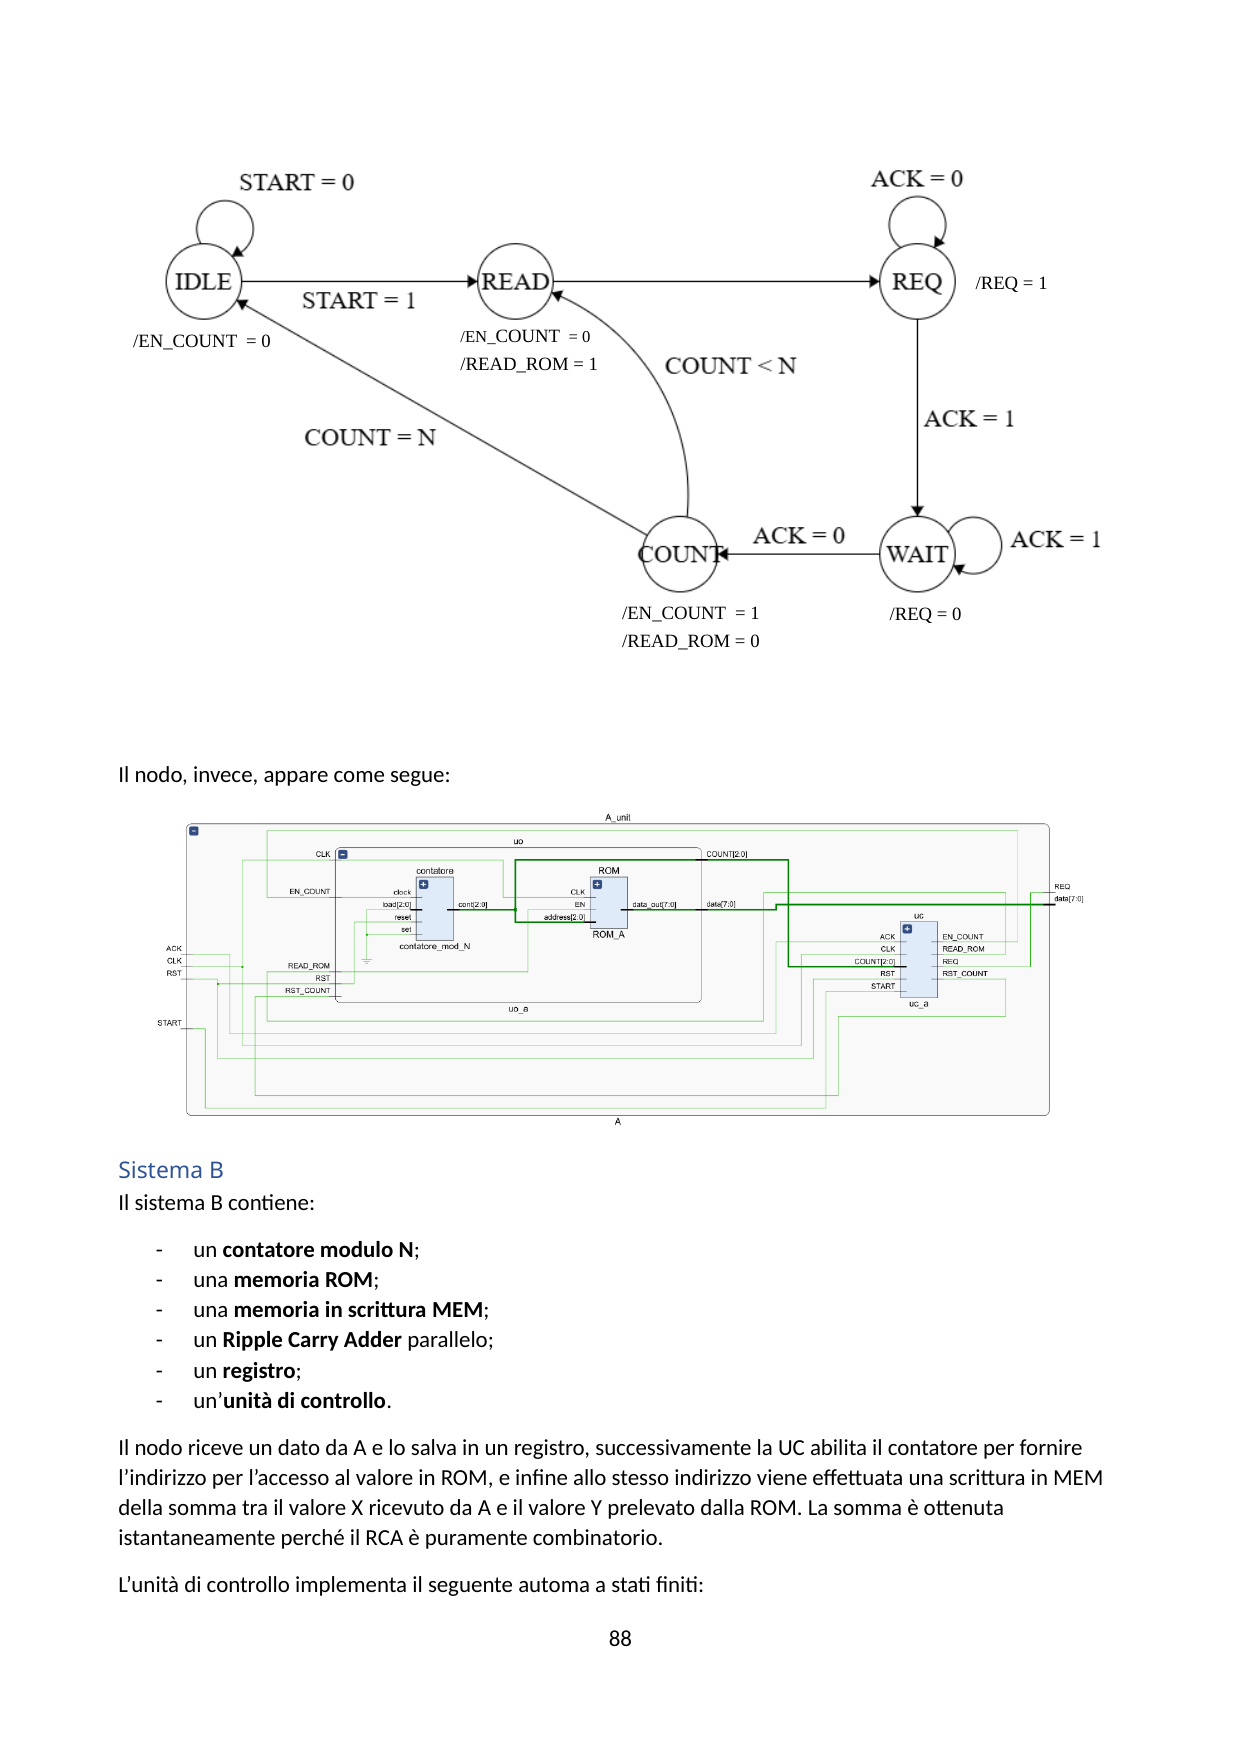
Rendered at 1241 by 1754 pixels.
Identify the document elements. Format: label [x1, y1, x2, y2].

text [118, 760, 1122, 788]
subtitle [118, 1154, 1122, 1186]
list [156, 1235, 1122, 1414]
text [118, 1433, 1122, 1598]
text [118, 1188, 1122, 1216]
picture [147, 806, 1093, 1136]
picture [118, 147, 1123, 601]
